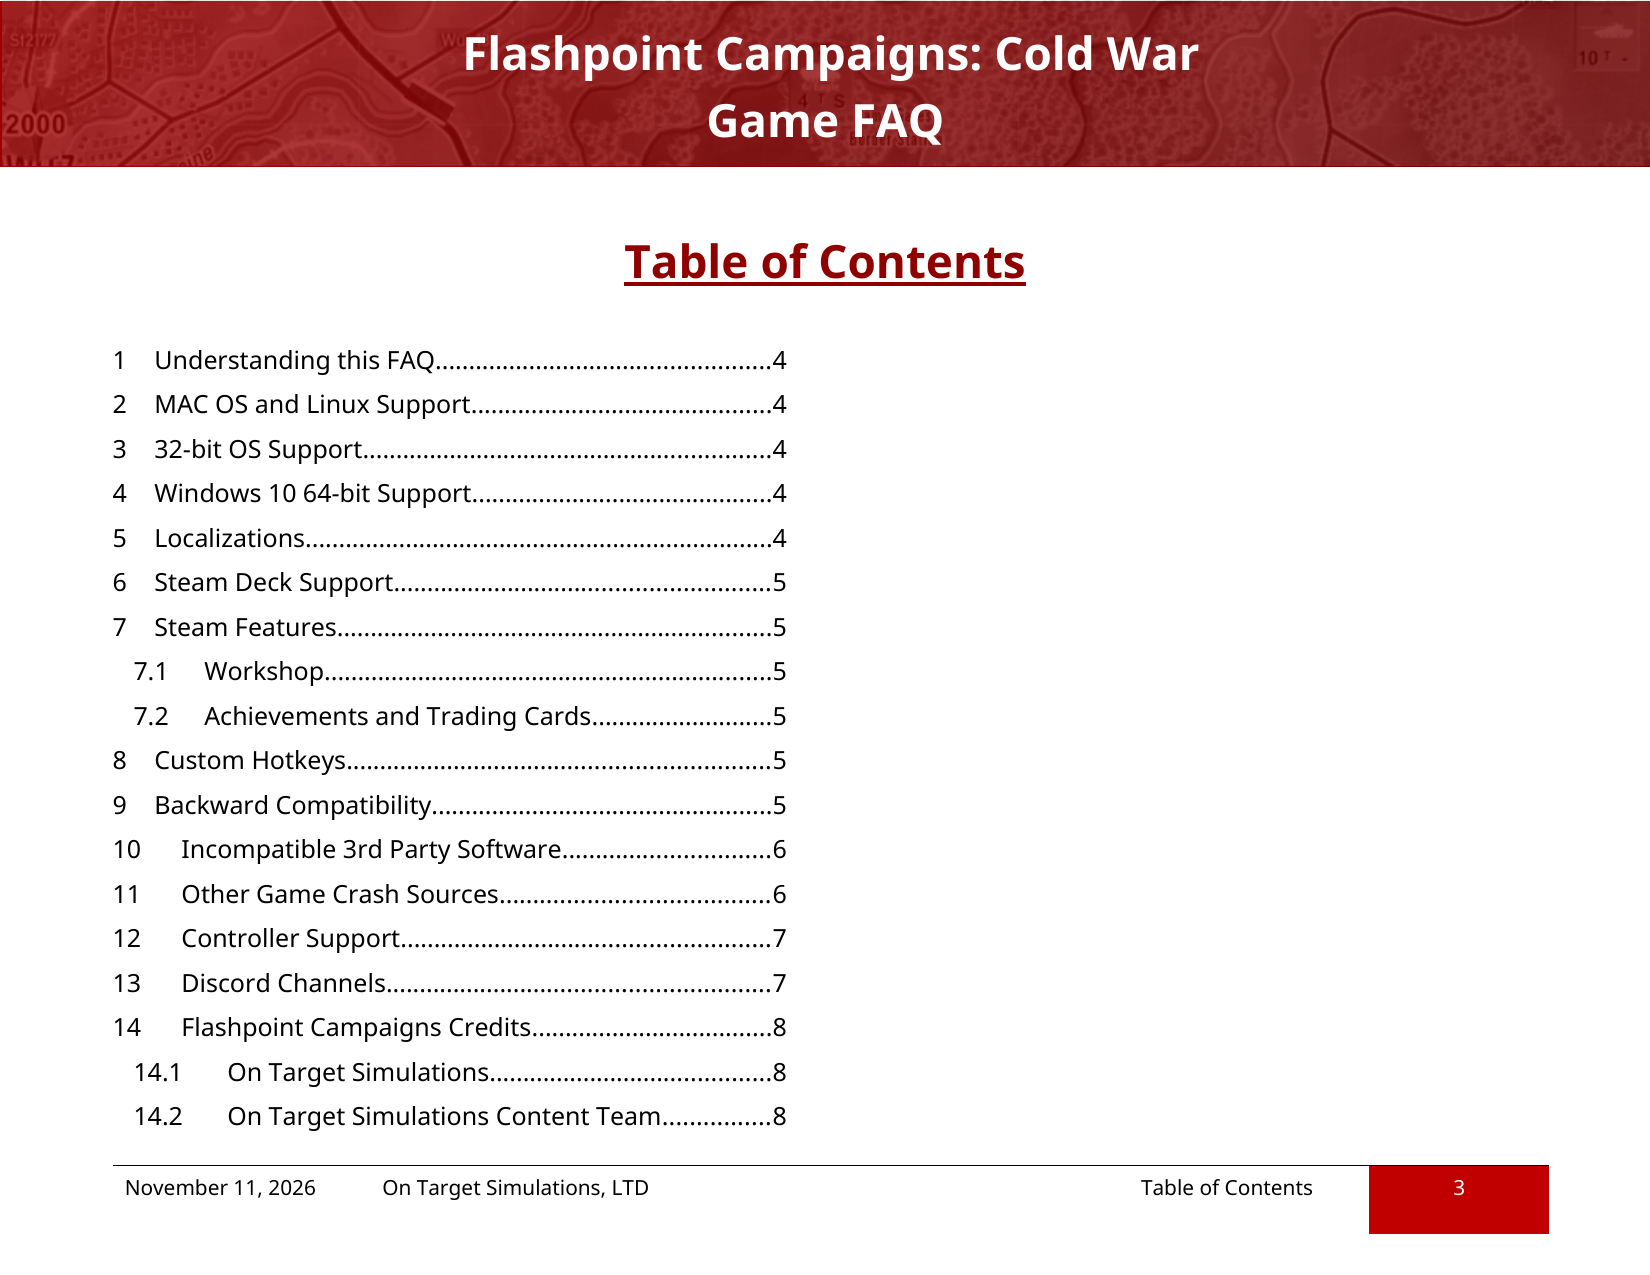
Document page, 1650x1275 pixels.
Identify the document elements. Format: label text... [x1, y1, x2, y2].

subtitle Table of Contents [112, 230, 1537, 292]
picture [2, 0, 1650, 166]
